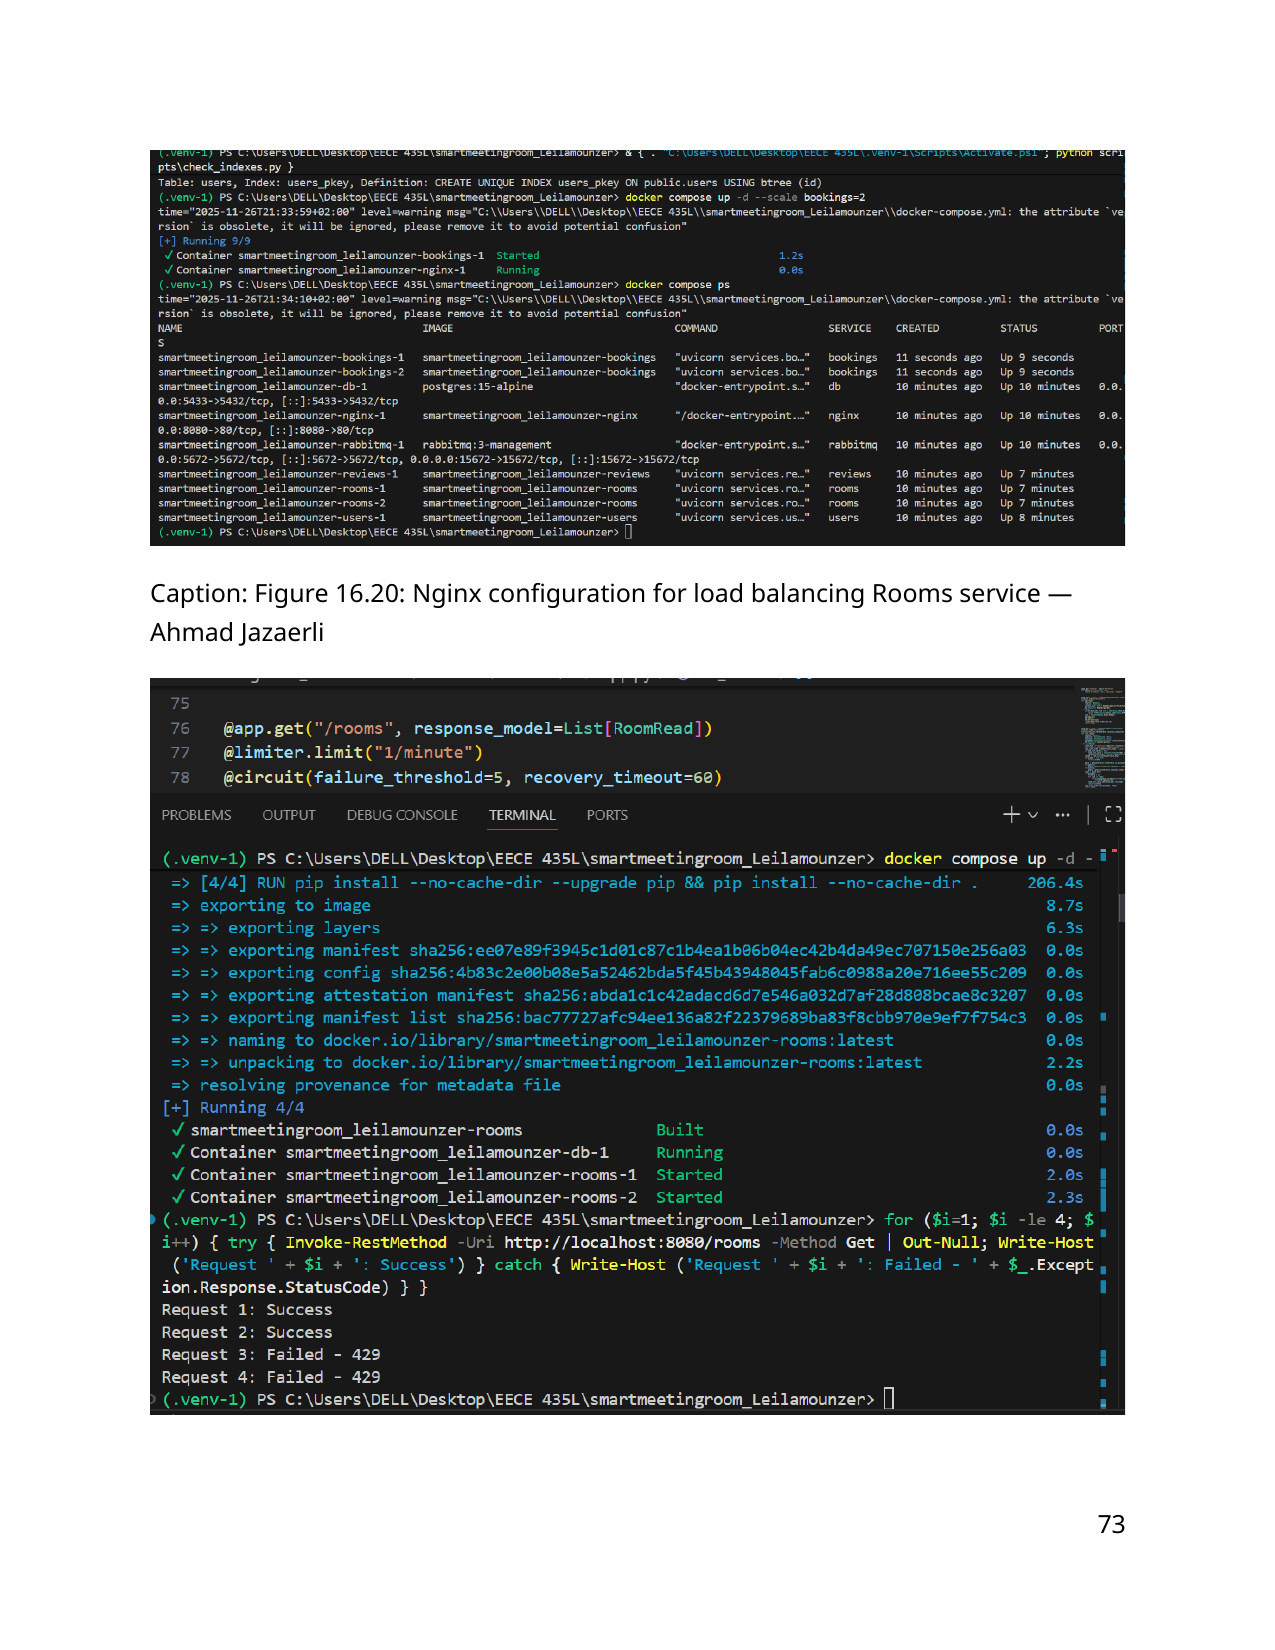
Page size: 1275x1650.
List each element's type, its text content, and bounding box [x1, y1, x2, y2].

picture [150, 678, 1125, 1415]
text Caption: Figure 16.20: Nginx configuration for load balancing Rooms service — Ahmad Jazaerli [150, 575, 1125, 649]
picture [150, 150, 1125, 546]
